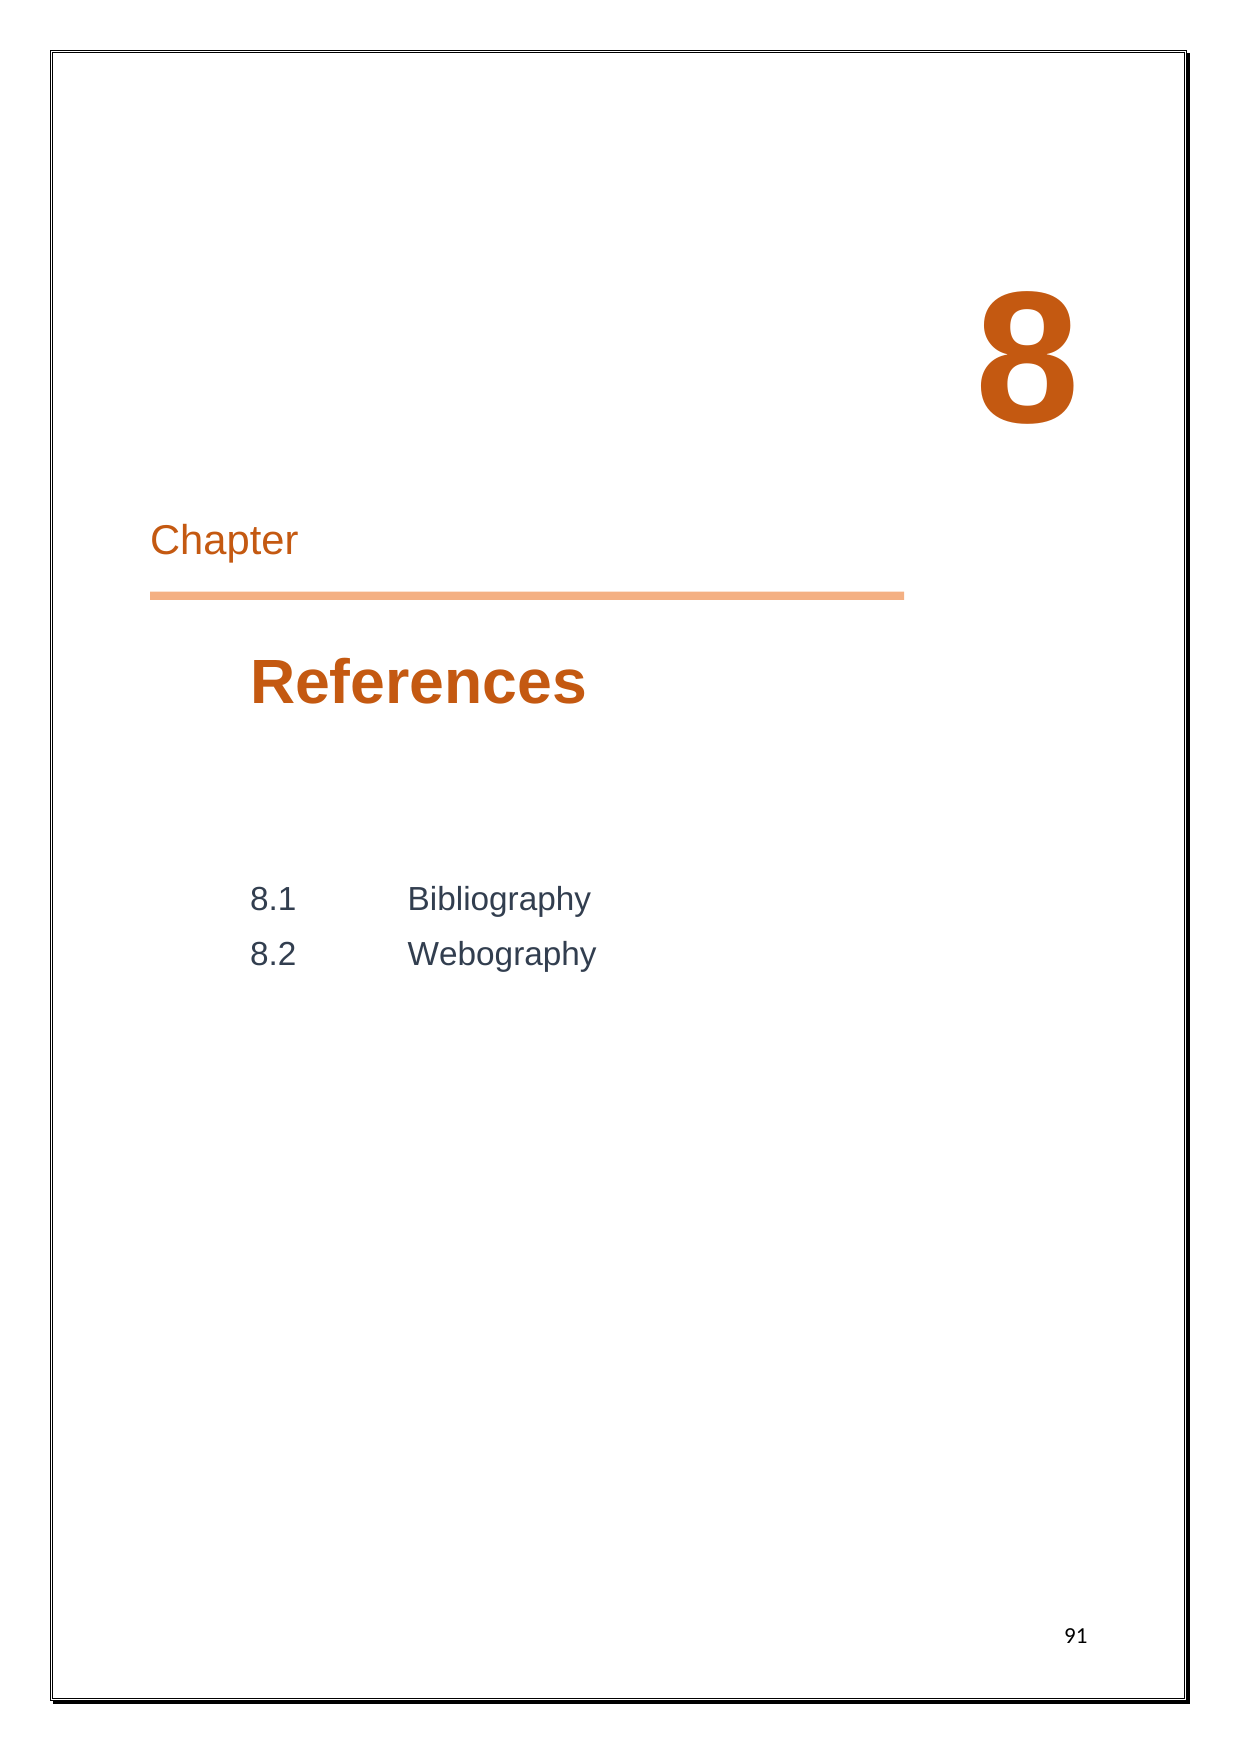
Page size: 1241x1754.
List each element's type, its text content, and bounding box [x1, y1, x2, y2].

table_cell 8.2 [150, 934, 307, 988]
table_header References [150, 645, 1072, 879]
text 8 [900, 247, 1087, 462]
table_header Bibliography [308, 879, 645, 934]
table_cell Webography [308, 934, 645, 988]
table_header 8.1 [150, 879, 307, 934]
text Chapter [150, 516, 1087, 563]
